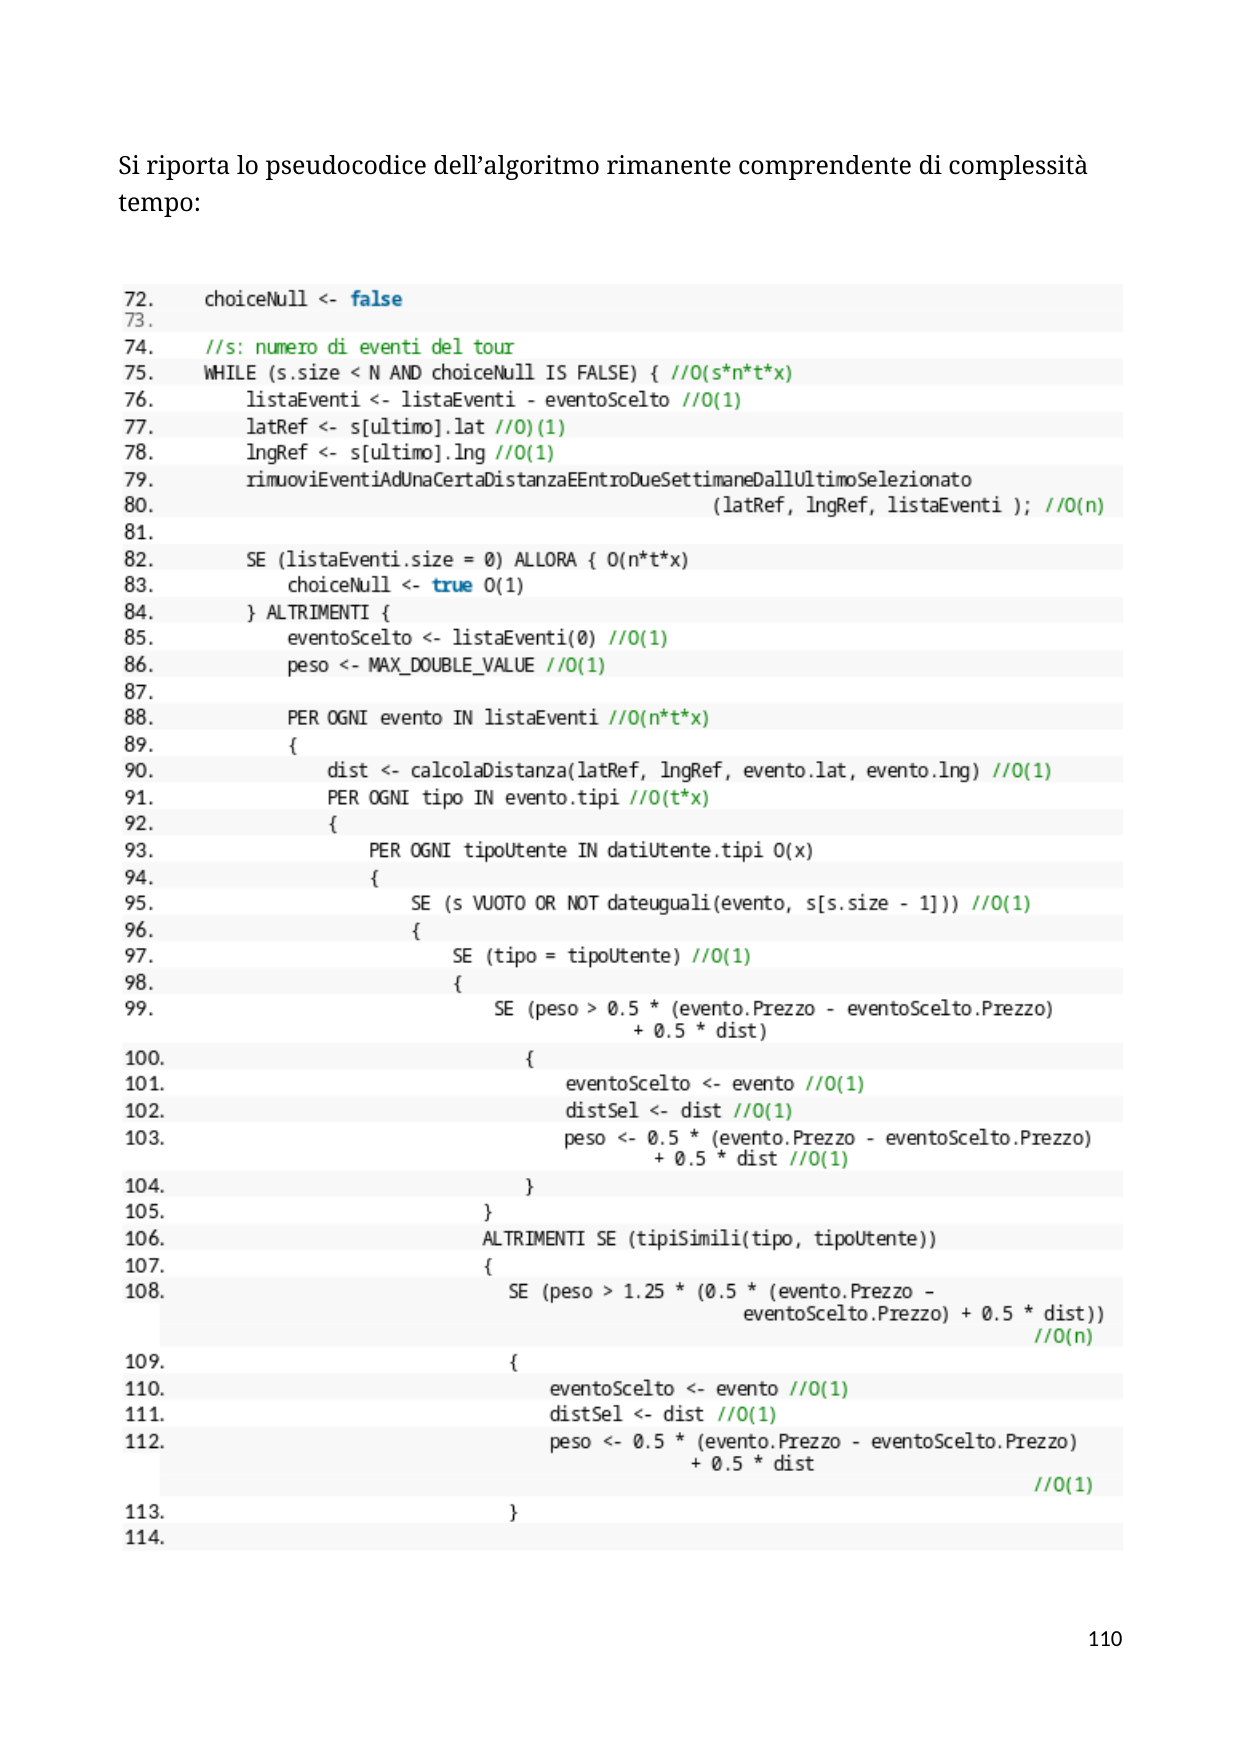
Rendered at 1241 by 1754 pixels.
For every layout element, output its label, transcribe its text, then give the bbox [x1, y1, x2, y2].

text Si riporta lo pseudocodice dell’algoritmo rimanente comprendente di complessità tempo: [118, 148, 1122, 218]
